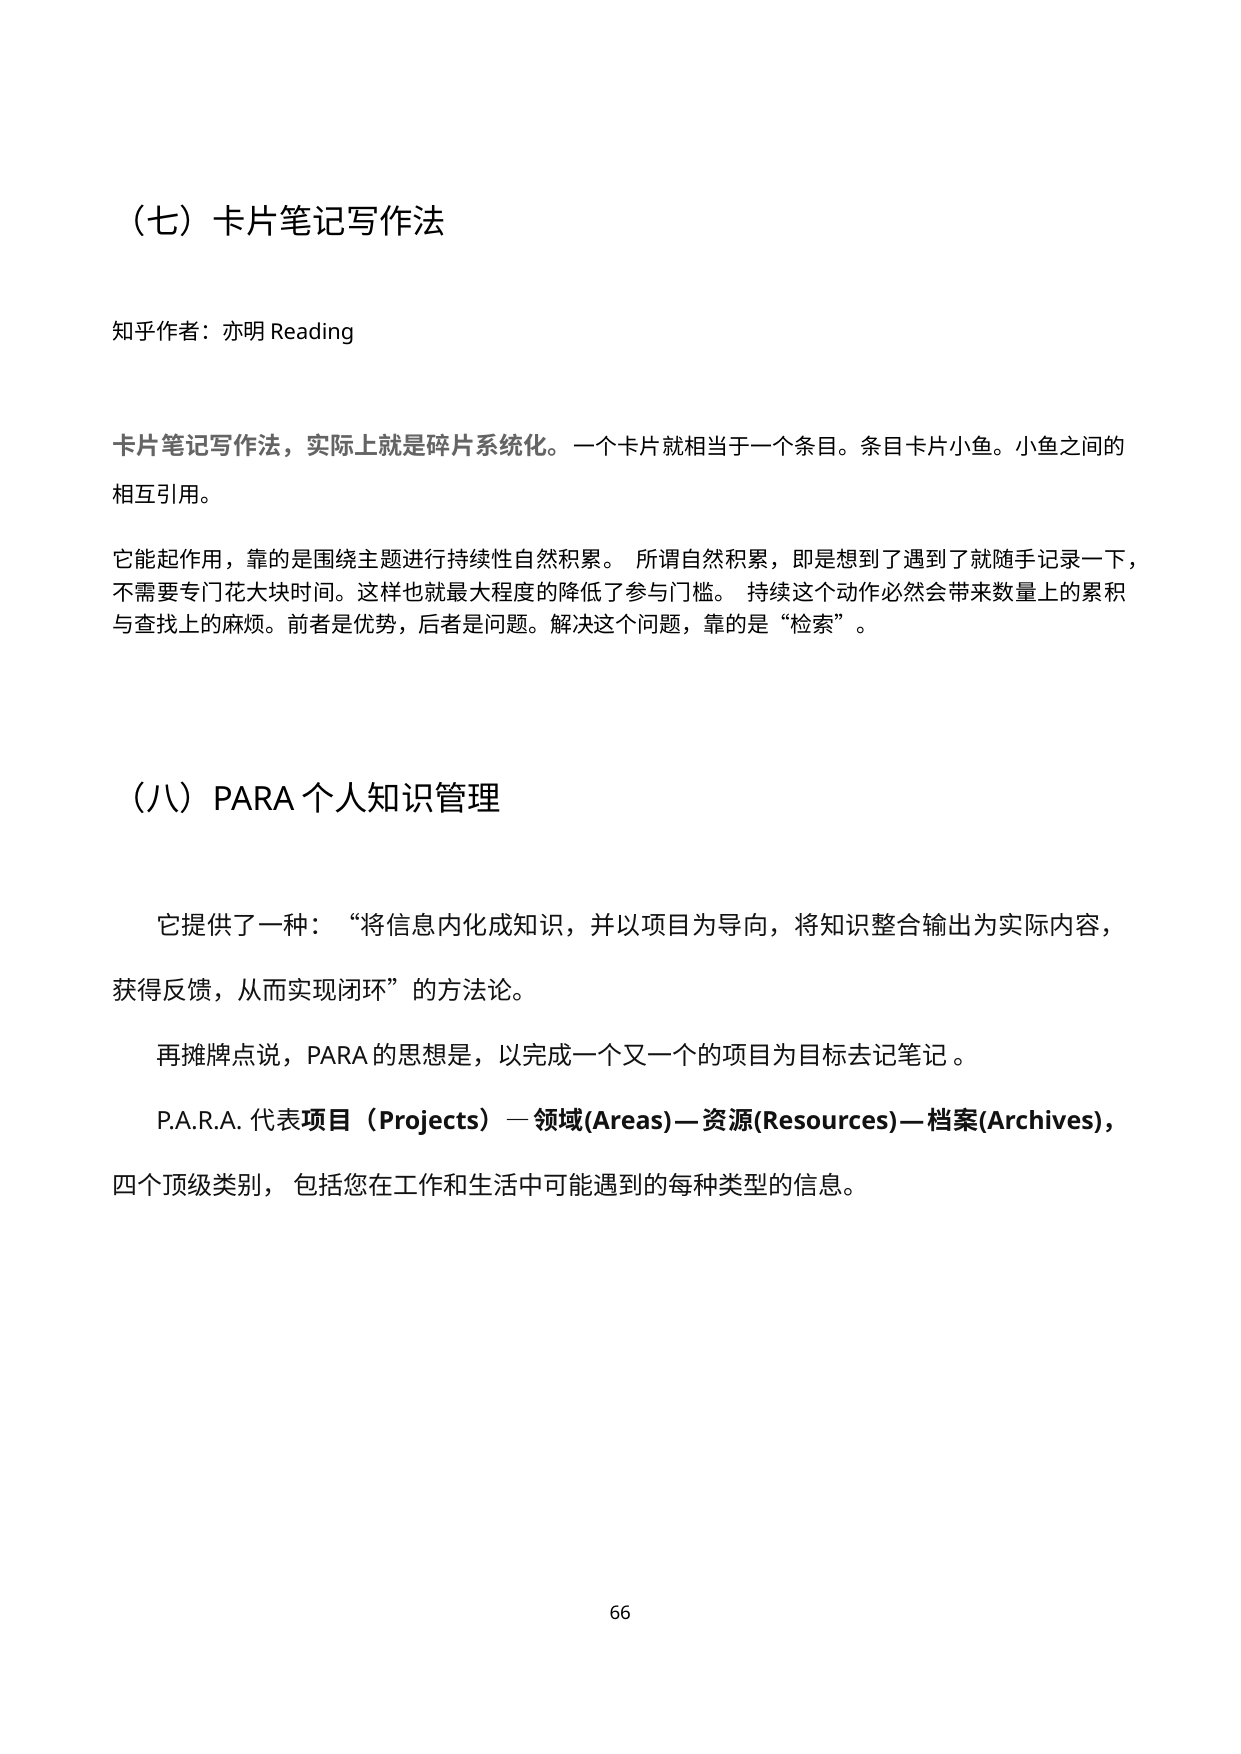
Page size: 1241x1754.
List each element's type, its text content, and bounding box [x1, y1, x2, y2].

text 它提供了一种：“将信息内化成知识，并以项目为导向，将知识整合输出为实际内容，获得反馈，从而实现闭环”的方法论。 [112, 891, 1128, 1021]
text 它能起作用，靠的是围绕主题进行持续性自然积累。 所谓自然积累，即是想到了遇到了就随手记录一下，不需要专门花大块时间。这样也就最大程度的降低了参与门槛。 持续这个动作必然会带来数量上的累积与查找上的麻烦。前者是优势，后者是问题。解决这个问题，靠的是“检索”。 [112, 542, 1128, 639]
subtitle （七）卡片笔记写作法 [112, 187, 1128, 252]
text 卡片笔记写作法，实际上就是碎片系统化。一个卡片就相当于一个条目。条目卡片小鱼。小鱼之间的相互引用。 [112, 412, 1128, 509]
subtitle （八）PARA个人知识管理 [112, 764, 1128, 829]
text P.A.R.A. 代表项目（Projects）— 领域(Areas) — 资源(Resources) — 档案(Archives)，四个顶级类别， 包括您在工作和生活中可能遇到的每种类型的信息。 [112, 1086, 1128, 1216]
text 再摊牌点说，PARA的思想是，以完成一个又一个的项目为目标去记笔记 。 [112, 1021, 1128, 1086]
text 知乎作者：亦明Reading [112, 314, 1128, 347]
